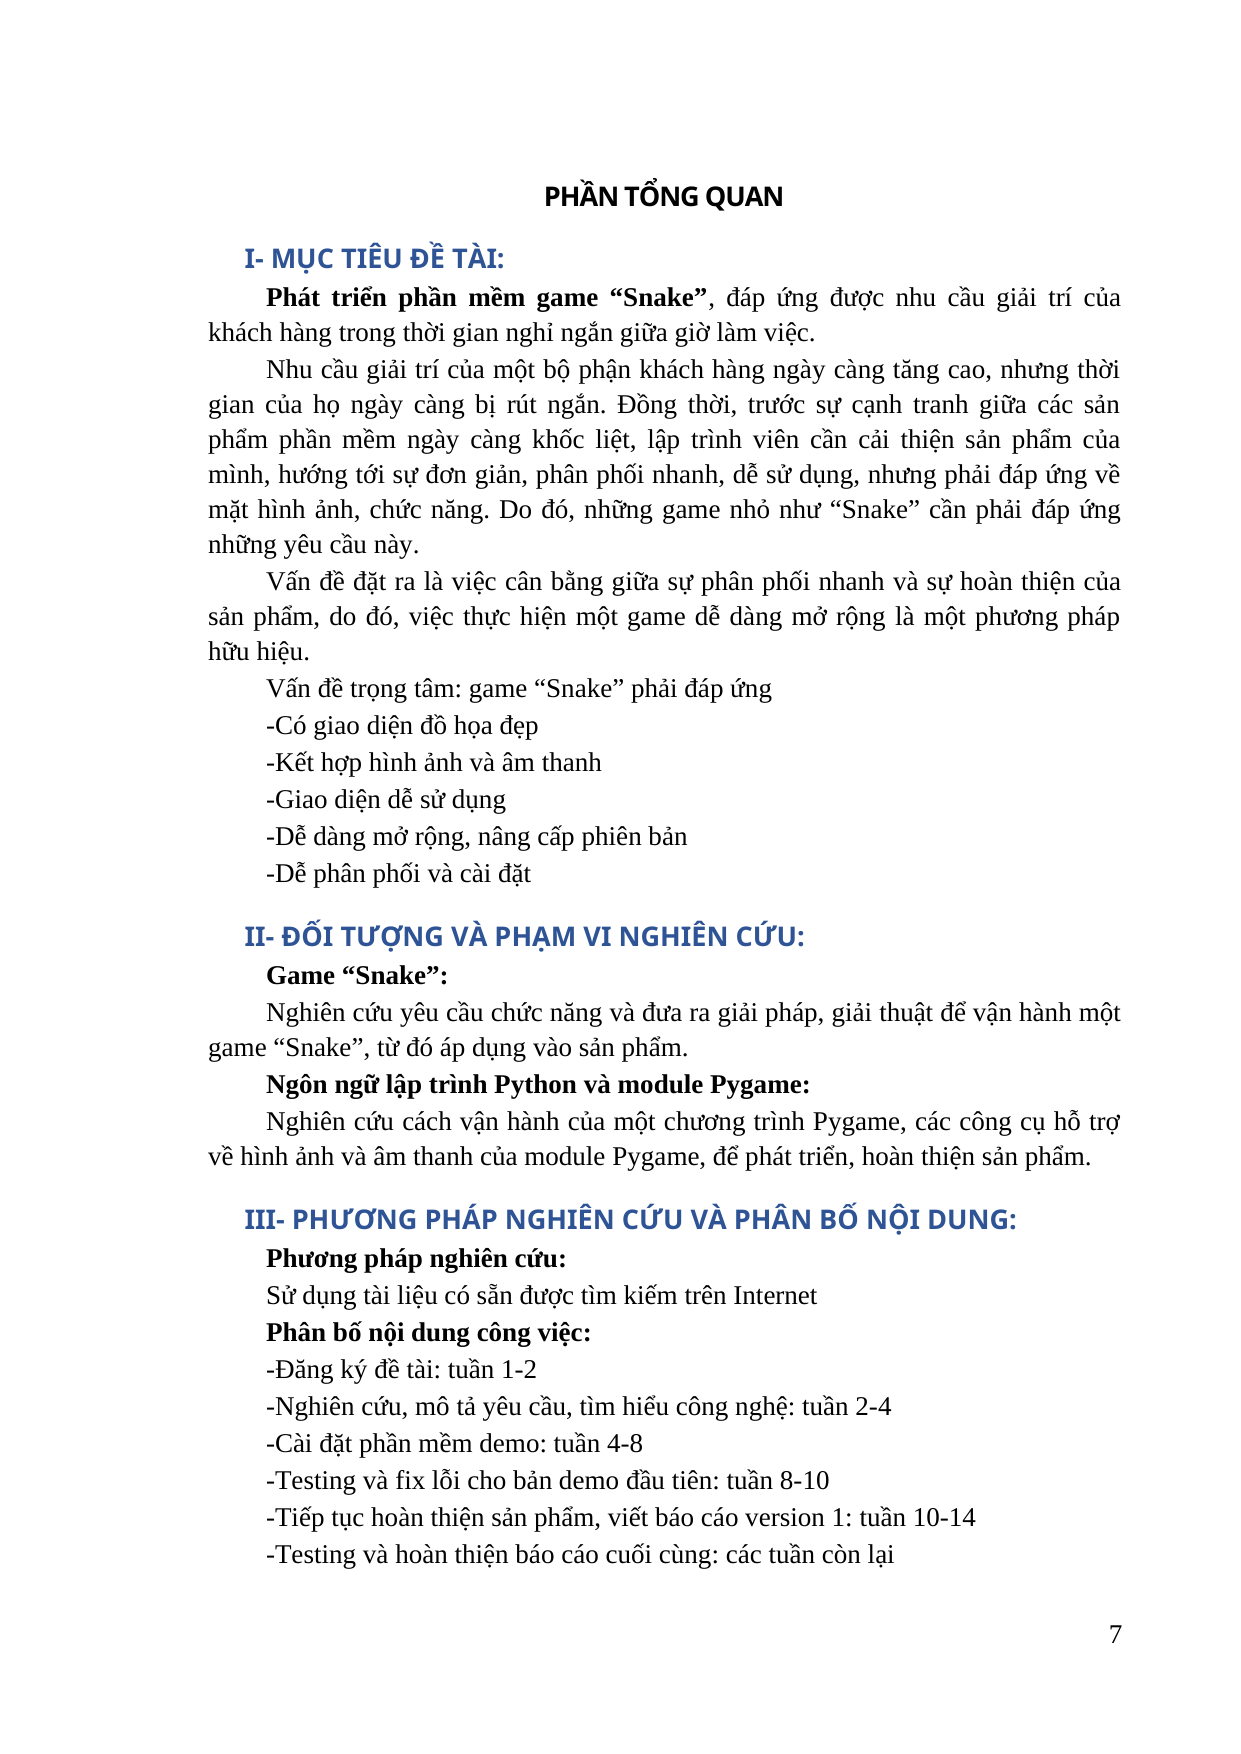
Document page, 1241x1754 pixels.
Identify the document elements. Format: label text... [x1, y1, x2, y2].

text -Testing và fix lỗi cho bản demo đầu tiên: tuần 8-10 [208, 1464, 1122, 1495]
text -Giao diện dễ sử dụng [208, 783, 1122, 814]
subtitle PHƯƠNG PHÁP NGHIÊN CỨU VÀ PHÂN BỐ NỘI DUNG: [244, 1200, 1122, 1237]
text Nhu cầu giải trí của một bộ phận khách hàng ngày càng tăng cao, nhưng thời gian của họ ngày càng bị rút ngắn. Đồng thời, trước sự cạnh tranh giữa các sản phẩm phần mềm ngày càng khốc liệt, lập trình viên cần cải thiện sản phẩm của mình, hướng tới sự đơn giản, phân phối nhanh, dễ sử dụng, nhưng phải đáp ứng về mặt hình ảnh, chức năng. Do đó, những game nhỏ như “Snake” cần phải đáp ứng những yêu cầu này. [208, 353, 1122, 559]
text -Có giao diện đồ họa đẹp [208, 709, 1122, 741]
text Phân bố nội dung công việc: [208, 1316, 1122, 1347]
text -Nghiên cứu, mô tả yêu cầu, tìm hiểu công nghệ: tuần 2-4 [208, 1390, 1122, 1421]
text Nghiên cứu cách vận hành của một chương trình Pygame, các công cụ hỗ trợ về hình ảnh và âm thanh của module Pygame, để phát triển, hoàn thiện sản phẩm. [208, 1105, 1122, 1171]
text -Kết hợp hình ảnh và âm thanh [208, 746, 1122, 778]
subtitle ĐỐI TƯỢNG VÀ PHẠM VI NGHIÊN CỨU: [244, 917, 1122, 954]
title PHẦN TỔNG QUAN [207, 177, 1122, 214]
text Phương pháp nghiên cứu: [208, 1242, 1122, 1273]
text -Dễ phân phối và cài đặt [208, 857, 1122, 888]
text Nghiên cứu yêu cầu chức năng và đưa ra giải pháp, giải thuật để vận hành một game “Snake”, từ đó áp dụng vào sản phẩm. [208, 996, 1122, 1062]
text -Tiếp tục hoàn thiện sản phẩm, viết báo cáo version 1: tuần 10-14 [208, 1501, 1122, 1532]
text -Dễ dàng mở rộng, nâng cấp phiên bản [208, 820, 1122, 852]
text -Đăng ký đề tài: tuần 1-2 [208, 1353, 1122, 1384]
text Game “Snake”: [208, 959, 1122, 990]
text Vấn đề trọng tâm: game “Snake” phải đáp ứng [208, 672, 1122, 704]
text Phát triển phần mềm game “Snake”, đáp ứng được nhu cầu giải trí của khách hàng trong thời gian nghỉ ngắn giữa giờ làm việc. [208, 281, 1122, 347]
text Sử dụng tài liệu có sẵn được tìm kiếm trên Internet [208, 1279, 1122, 1310]
text -Cài đặt phần mềm demo: tuần 4-8 [208, 1427, 1122, 1458]
text -Testing và hoàn thiện báo cáo cuối cùng: các tuần còn lại [208, 1538, 1122, 1569]
text Ngôn ngữ lập trình Python và module Pygame: [208, 1068, 1122, 1099]
text Vấn đề đặt ra là việc cân bằng giữa sự phân phối nhanh và sự hoàn thiện của sản phẩm, do đó, việc thực hiện một game dễ dàng mở rộng là một phương pháp hữu hiệu. [208, 565, 1122, 667]
subtitle MỤC TIÊU ĐỀ TÀI: [244, 239, 1122, 276]
